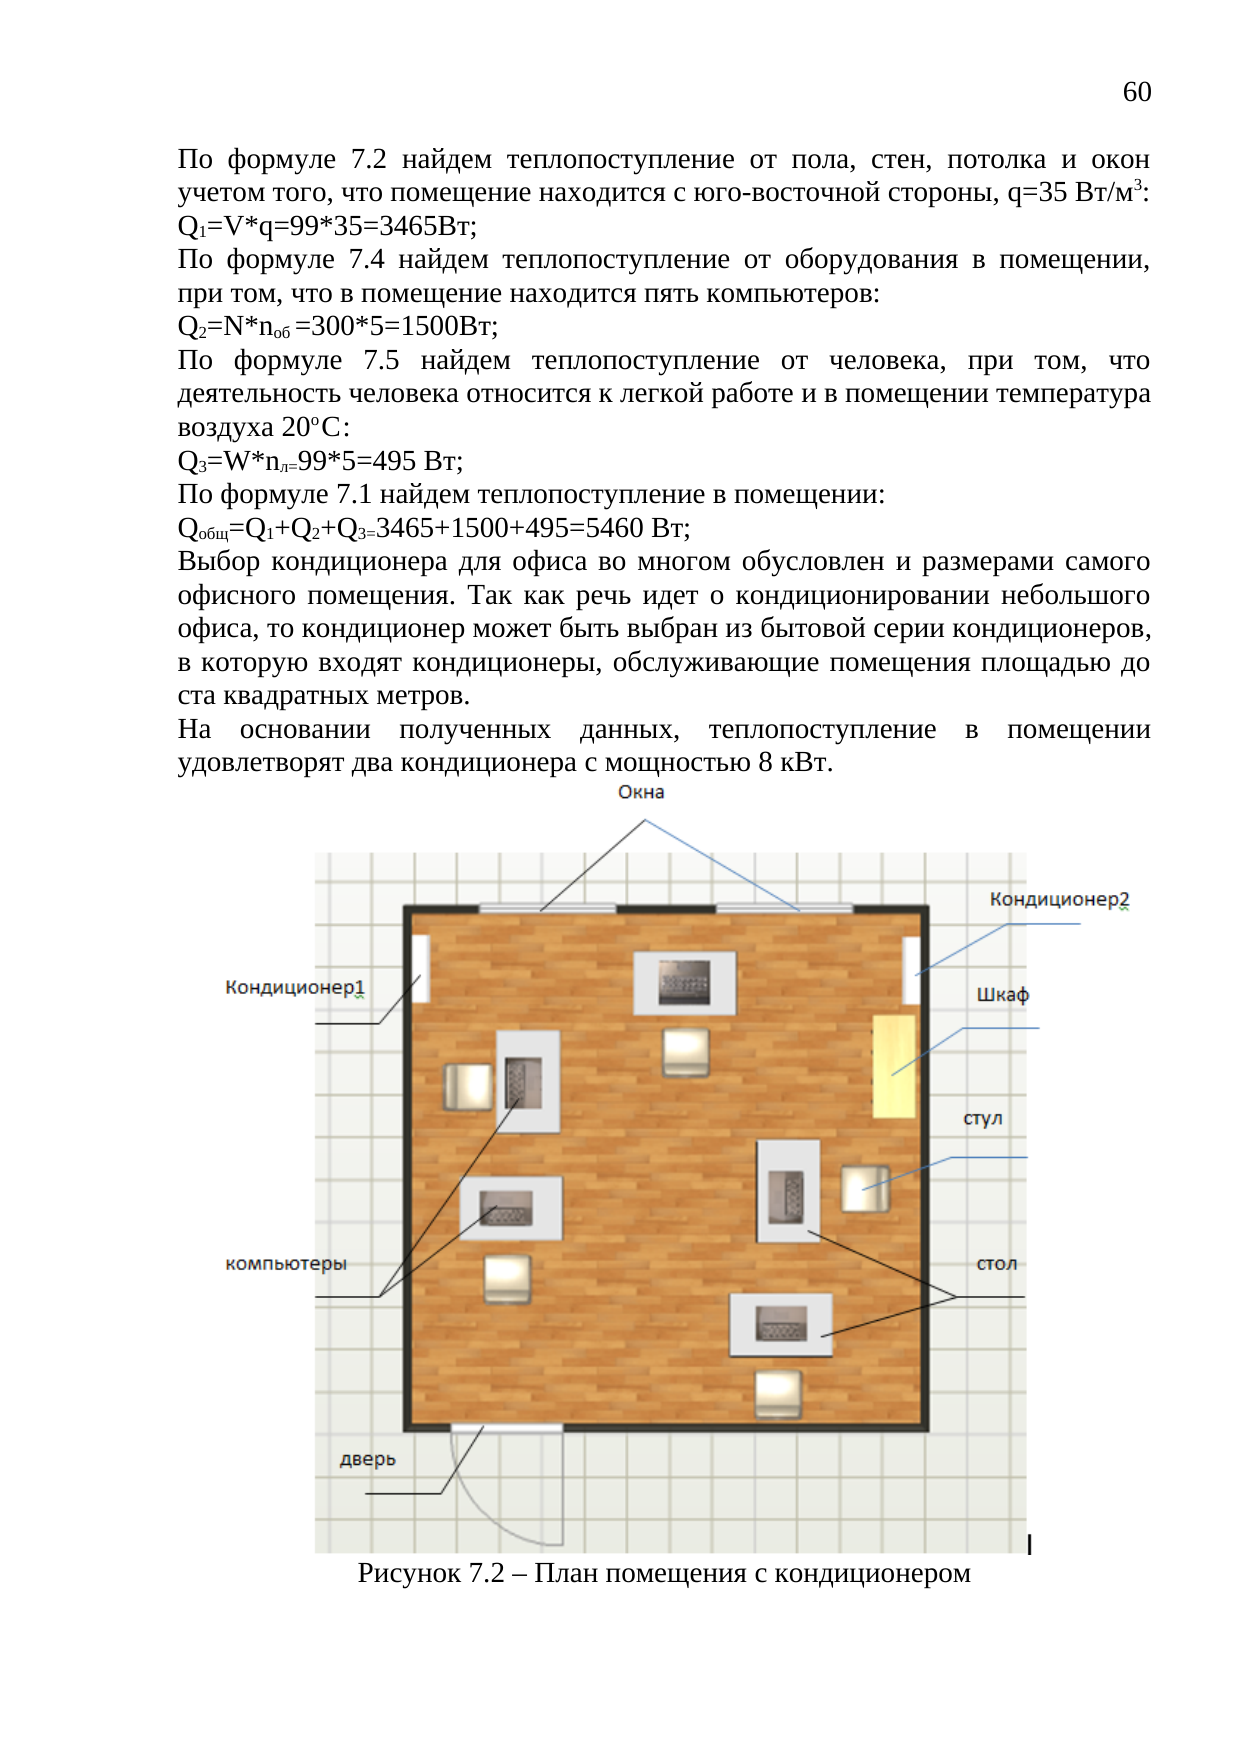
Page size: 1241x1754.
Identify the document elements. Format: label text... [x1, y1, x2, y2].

text Выбор кондиционера для офиса во многом обусловлен и размерами самого офисного помещения. Так как речь идет о кондиционировании небольшого офиса, то кондиционер может быть выбран из бытовой серии кондиционеров, в которую входят кондиционеры, обслуживающие помещения площадью до ста квадратных метров. [177, 543, 1152, 711]
text По формуле 7.2 найдем теплопоступление от пола, стен, потолка и окон учетом того, что помещение находится с юго-восточной стороны, q=35 Вт/м3: [177, 141, 1152, 208]
text Q3=W*nл=99*5=495 Вт; [177, 443, 1152, 476]
text Q2=N*nоб =300*5=1500Вт; [177, 308, 1152, 342]
text Qобщ=Q1+Q2+Q3=3465+1500+495=5460 Вт; [177, 510, 1152, 543]
text По формуле 7.5 найдем теплопоступление от человека, при том, что деятельность человека относится к легкой работе и в помещении температура воздуха 20оС: [177, 342, 1152, 443]
text На основании полученных данных, теплопоступление в помещении удовлетворят два кондиционера с мощностью 8 кВт. [177, 711, 1152, 778]
text По формуле 7.1 найдем теплопоступление в помещении: [177, 476, 1152, 510]
text Рисунок 7.2 – План помещения с кондиционером [177, 1555, 1152, 1588]
text Q1=V*q=99*35=3465Вт; [177, 208, 1152, 241]
text По формуле 7.4 найдем теплопоступление от оборудования в помещении, при том, что в помещение находится пять компьютеров: [177, 241, 1152, 308]
picture [177, 778, 1143, 1555]
